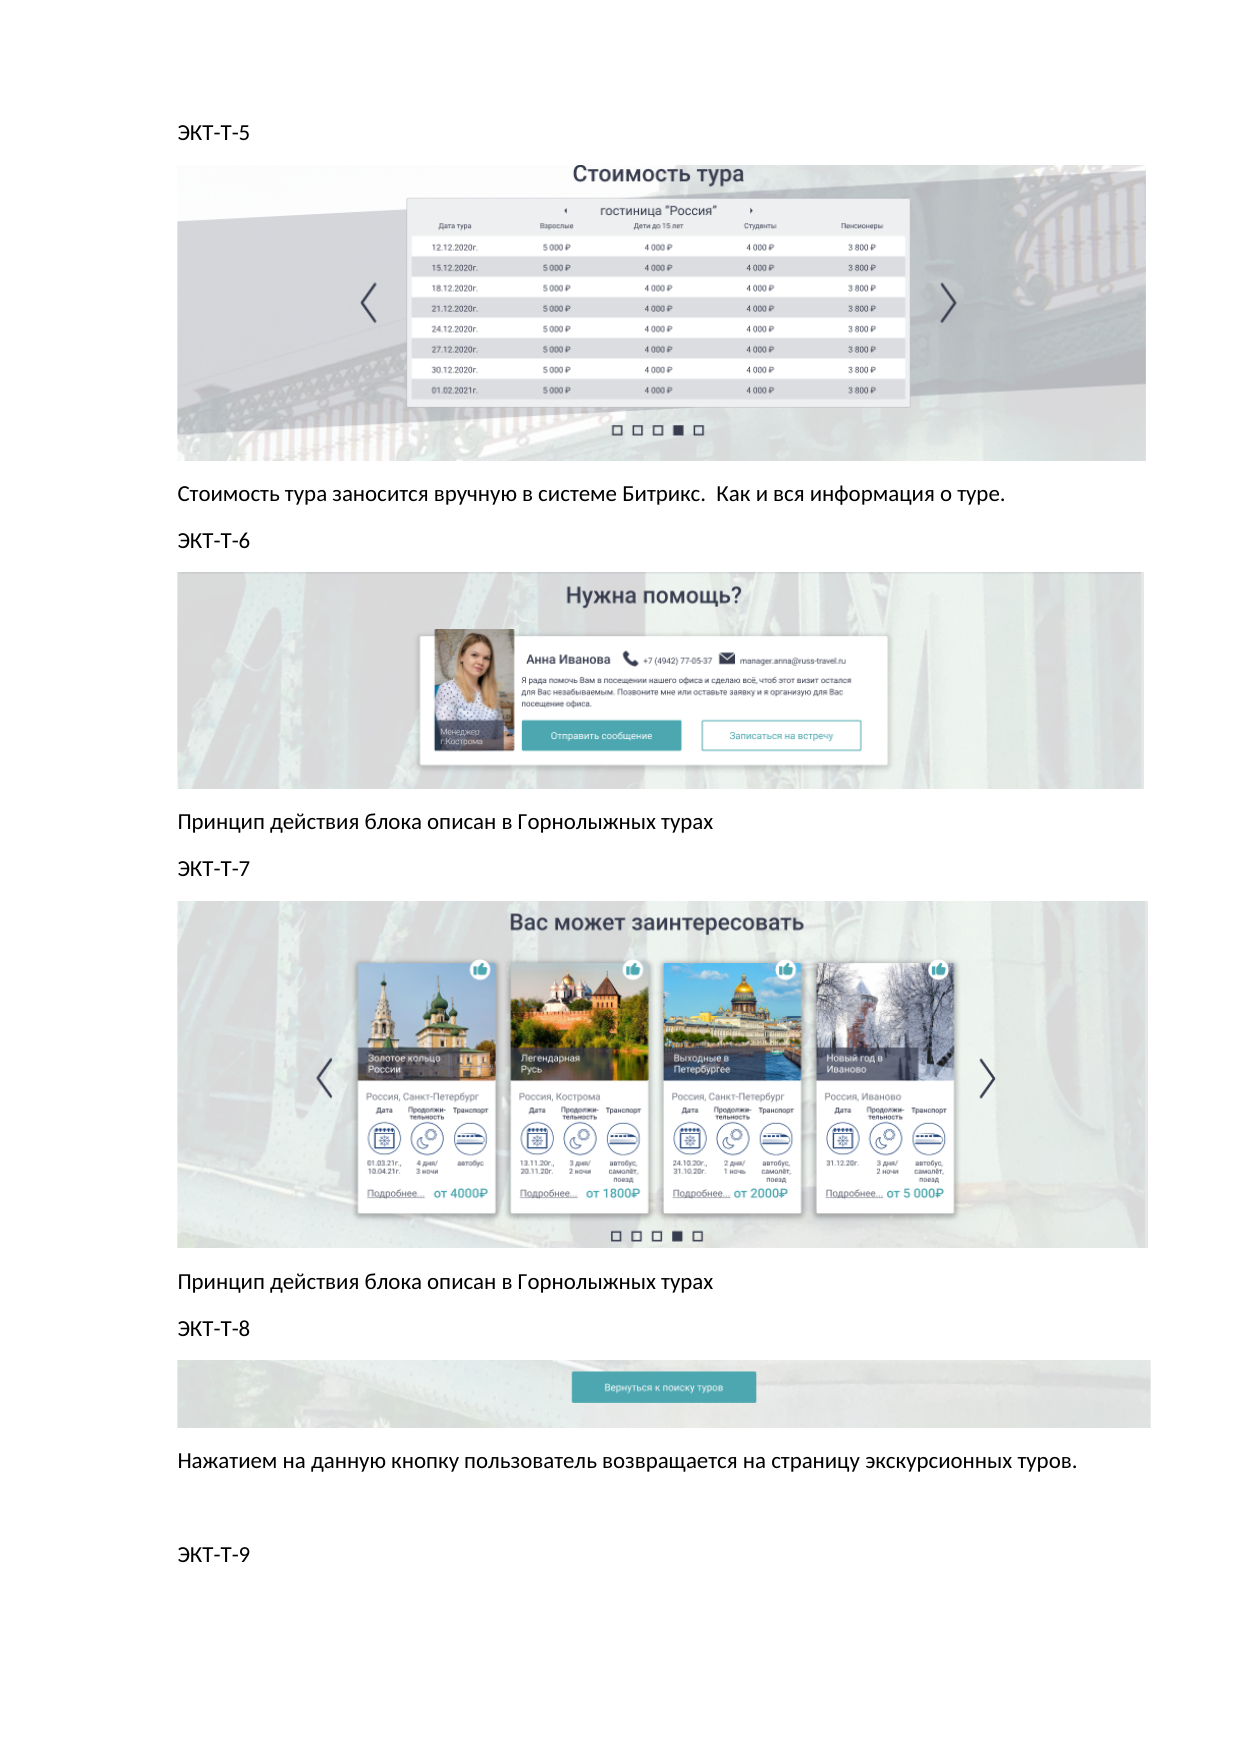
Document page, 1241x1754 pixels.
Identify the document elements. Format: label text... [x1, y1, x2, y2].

picture [177, 1360, 1151, 1428]
text Стоимость тура заносится вручную в системе Битрикс. Как и вся информация о туре. [177, 479, 1152, 507]
text ЭКТ-Т-9 [177, 1540, 1152, 1568]
picture [177, 901, 1153, 1248]
text ЭКТ-Т-7 [177, 854, 1152, 882]
picture [177, 572, 1151, 789]
text ЭКТ-Т-8 [177, 1314, 1152, 1342]
text Принцип действия блока описан в Горнолыжных турах [177, 1267, 1152, 1295]
text Принцип действия блока описан в Горнолыжных турах [177, 807, 1152, 835]
text ЭКТ-Т-5 [177, 118, 1152, 146]
picture [177, 165, 1151, 461]
text Нажатием на данную кнопку пользователь возвращается на страницу экскурсионных туров. [177, 1447, 1152, 1475]
text ЭКТ-Т-6 [177, 526, 1152, 554]
